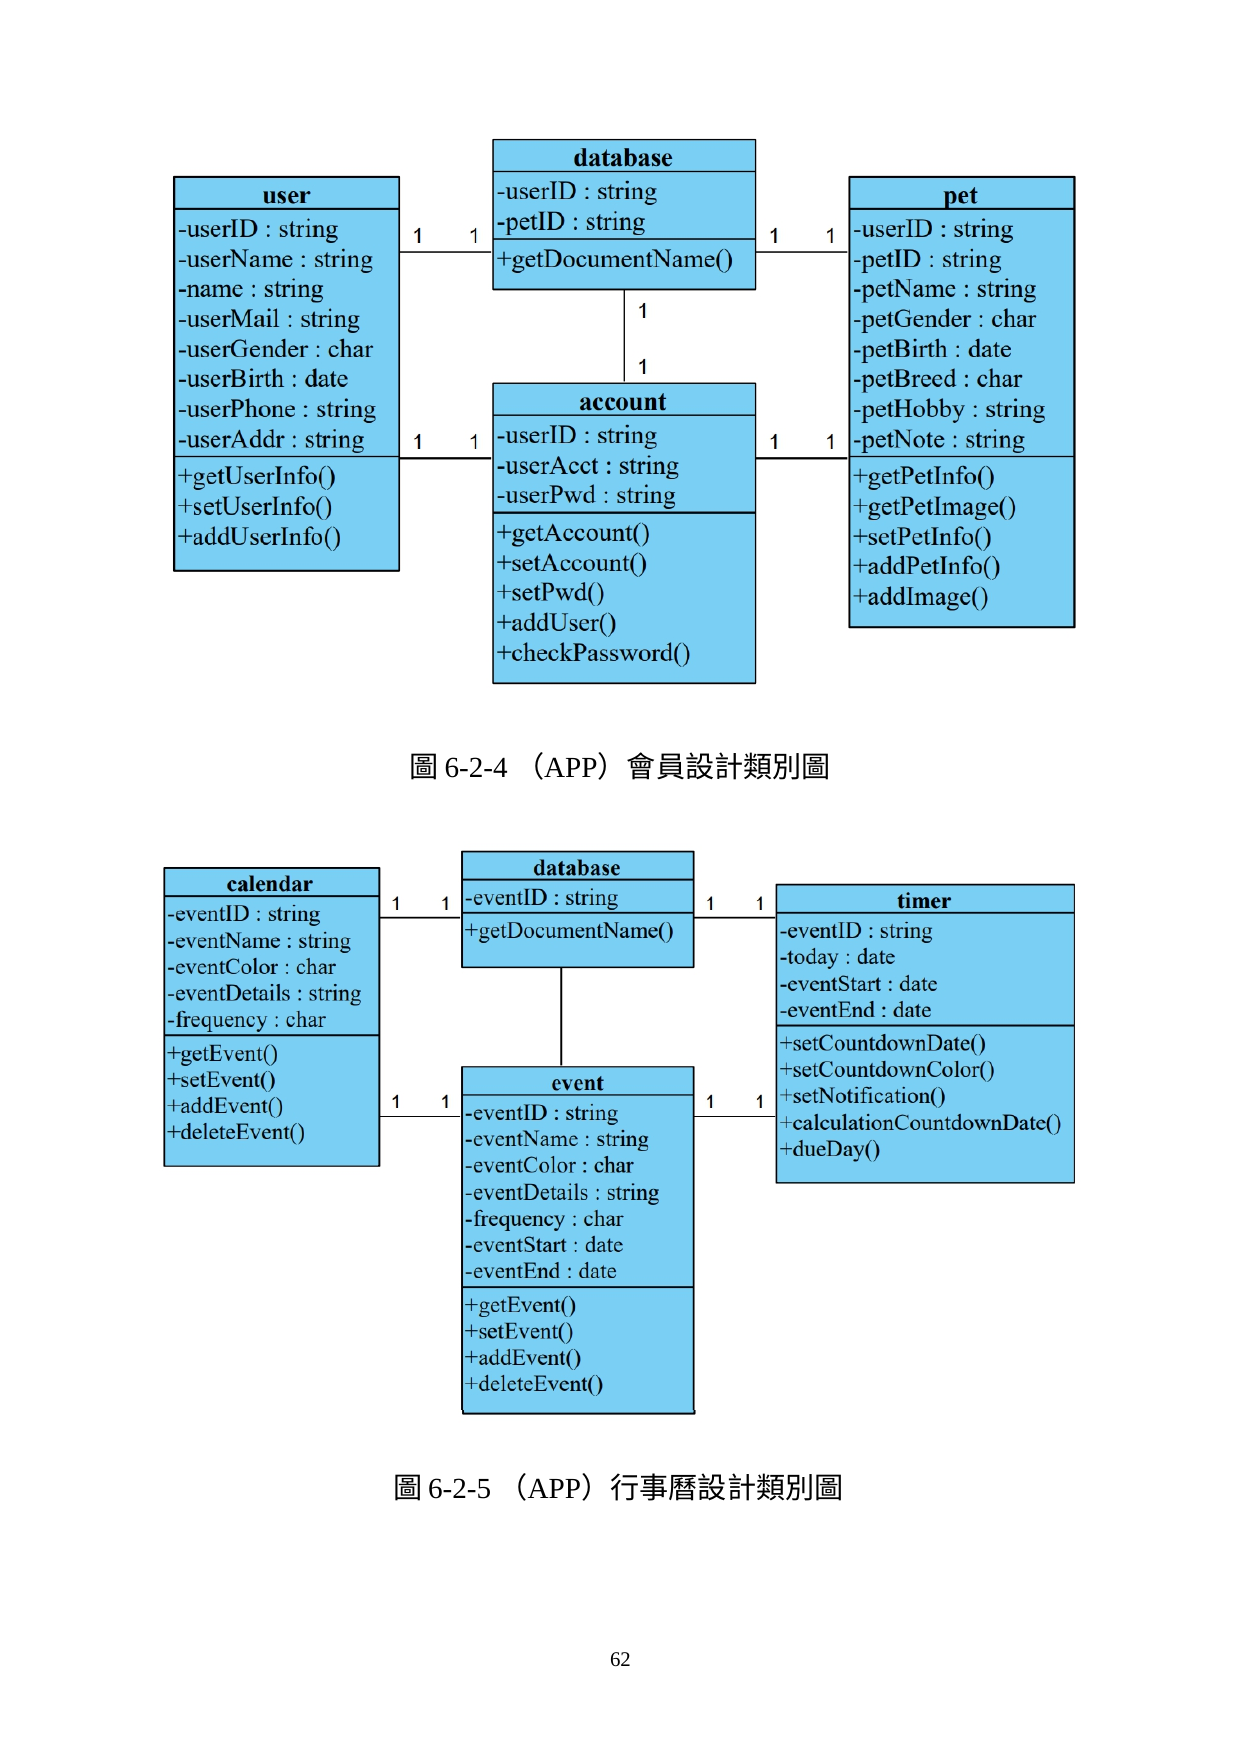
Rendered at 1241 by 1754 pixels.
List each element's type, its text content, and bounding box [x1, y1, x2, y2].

picture [132, 127, 1108, 705]
subtitle 圖6-2-4 （APP）會員設計類別圖 [118, 727, 1122, 802]
picture [132, 840, 1108, 1439]
